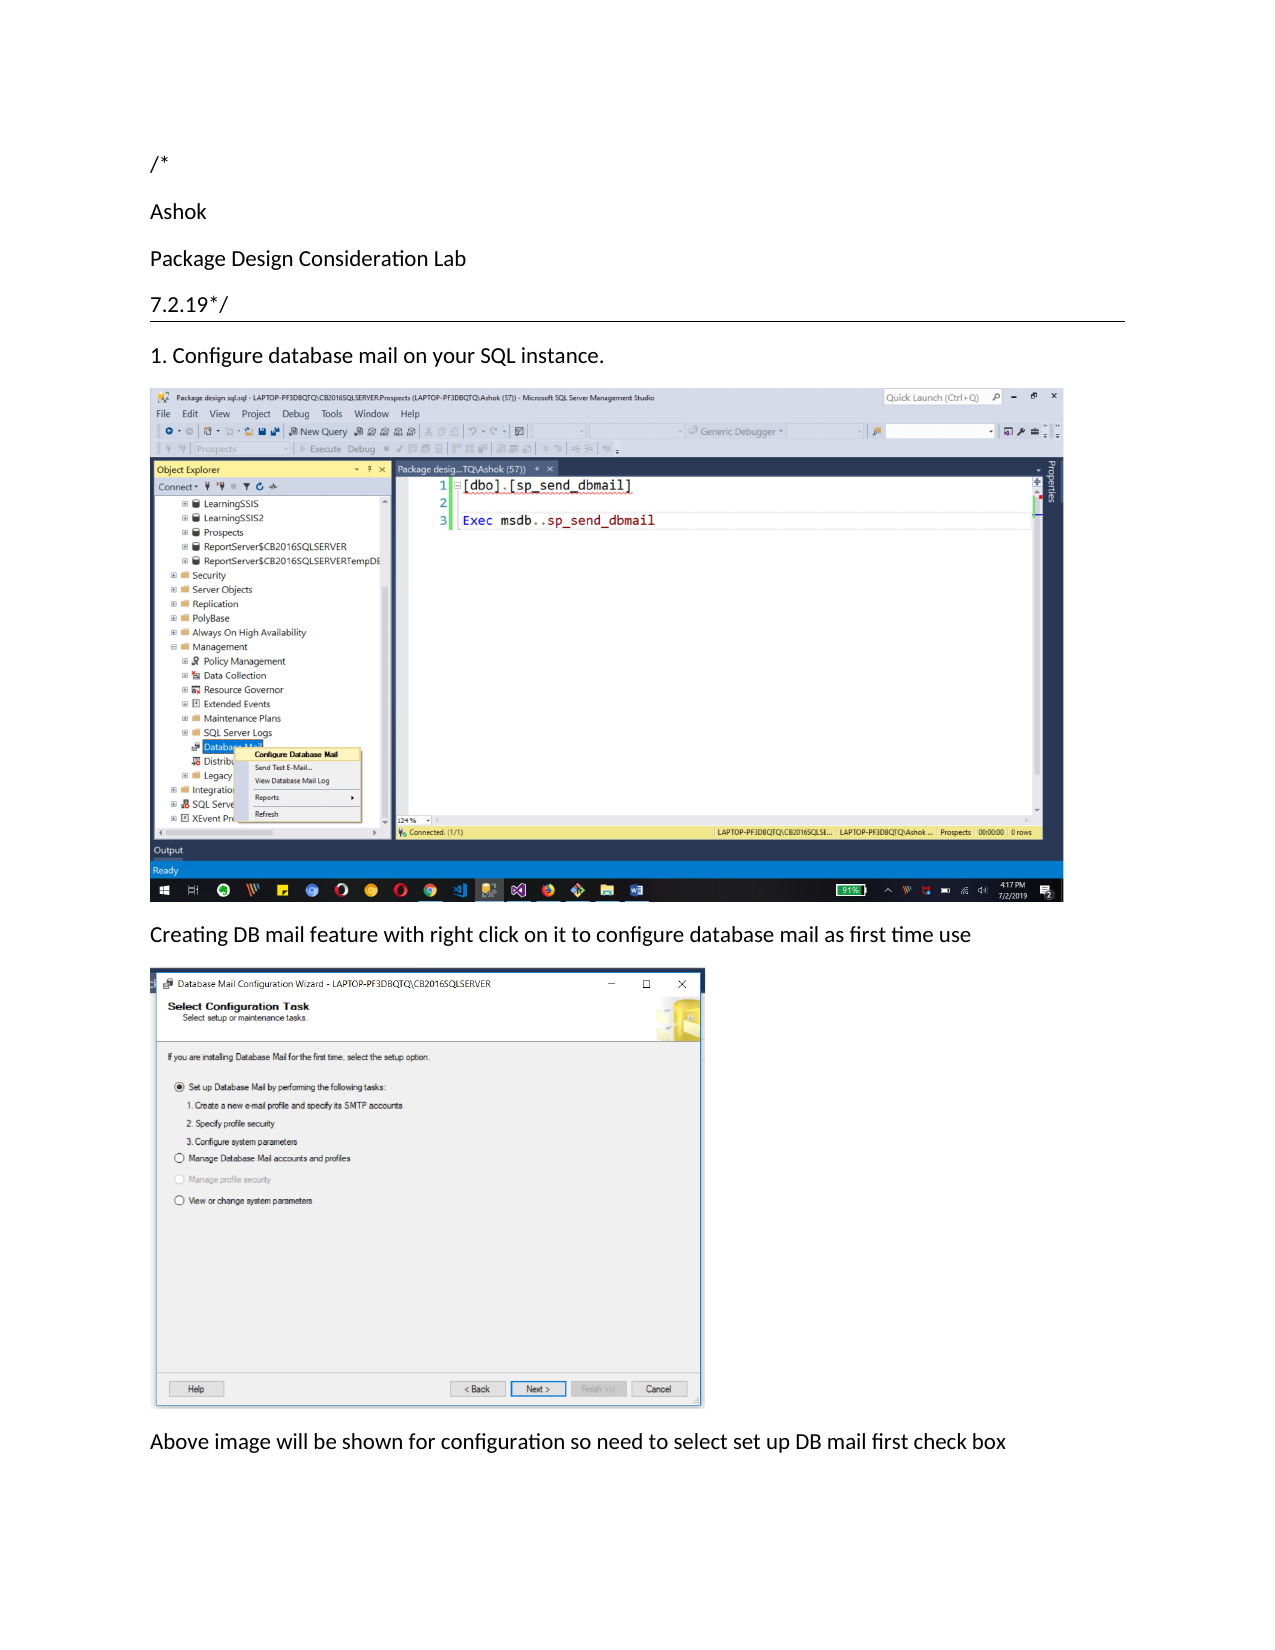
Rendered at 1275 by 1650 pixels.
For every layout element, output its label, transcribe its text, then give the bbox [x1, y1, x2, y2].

text Creating DB mail feature with right click on it to configure database mail as first time use [150, 921, 1125, 949]
picture [150, 967, 706, 1409]
text Above image will be shown for configuration so need to select set up DB mail first check box [150, 1427, 1125, 1455]
picture [150, 388, 1064, 902]
text Ashok [150, 197, 1125, 225]
text Package Design Consideration Lab [150, 244, 1125, 272]
text /* [150, 150, 1125, 178]
text 7.2.19*/ [150, 291, 1125, 321]
text 1. Configure database mail on your SQL instance. [150, 341, 1125, 369]
